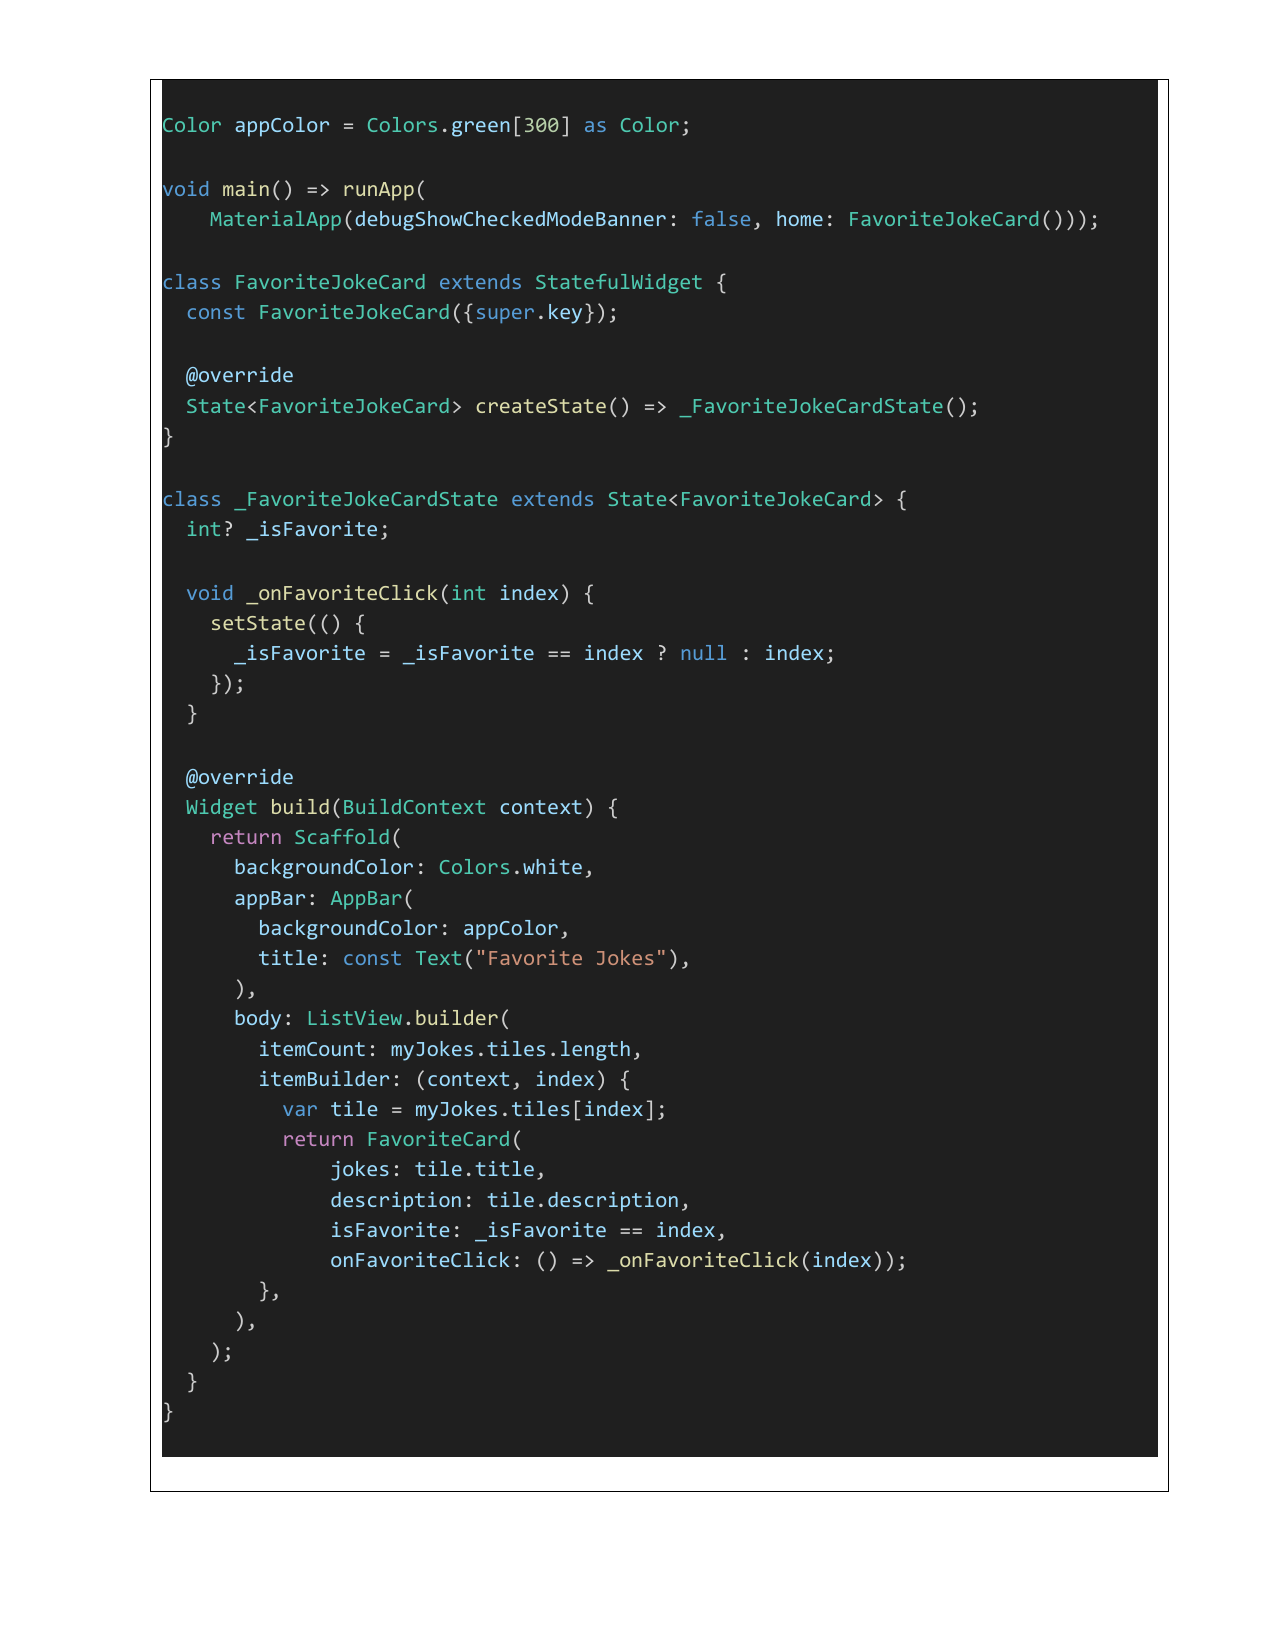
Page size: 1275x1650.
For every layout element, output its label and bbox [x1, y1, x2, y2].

table_cell [151, 80, 1168, 1491]
